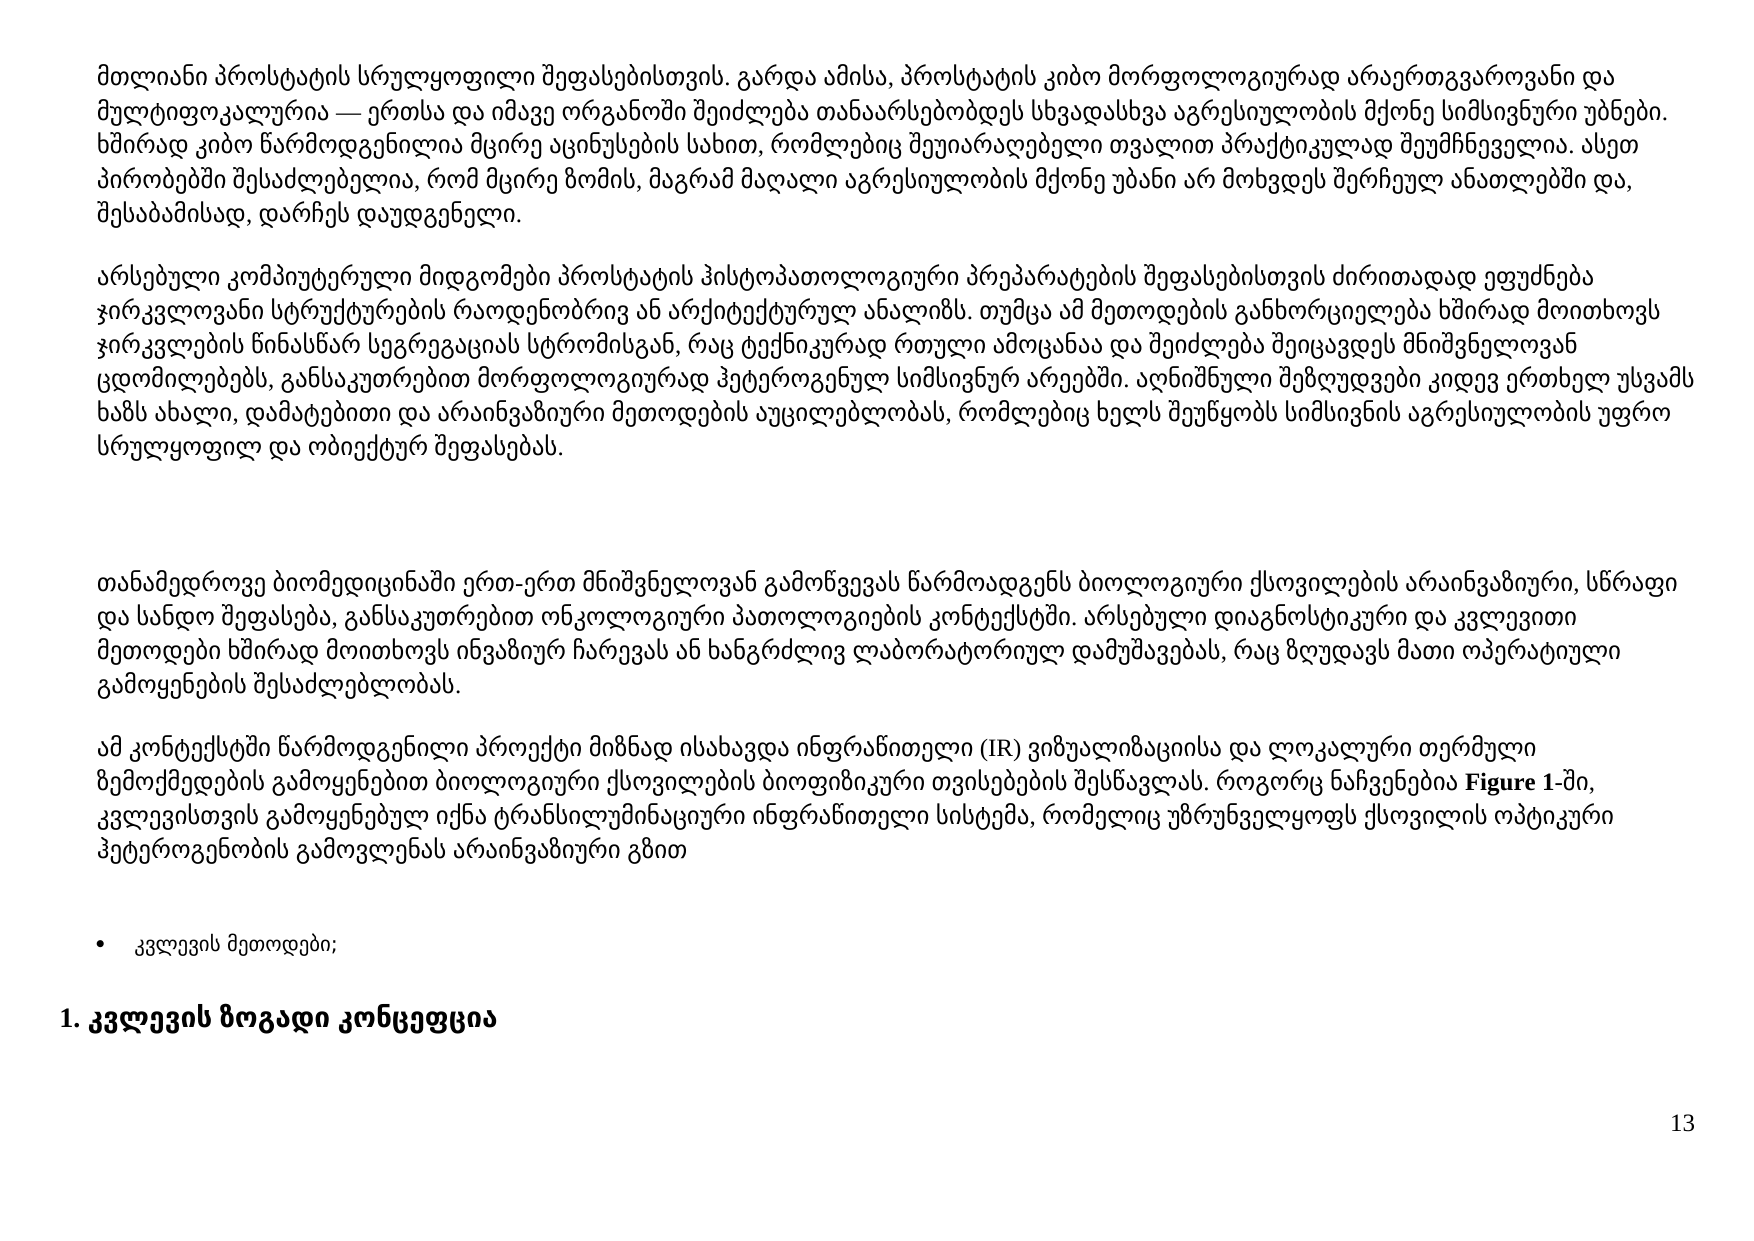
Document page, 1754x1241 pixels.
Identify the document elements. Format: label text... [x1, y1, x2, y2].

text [97, 59, 1695, 229]
text ამ კონტექსტში წარმოდგენილი პროექტი მიზნად ისახავდა ინფრაწითელი (IR) ვიზუალიზაციისა და ლოკალური თერმული ზემოქმედების გამოყენებით ბიოლოგიური ქსოვილების ბიოფიზიკური თვისებების შესწავლას. როგორც ნაჩვენებია Figure 1-ში, კვლევისთვის გამოყენებულ იქნა ტრანსილუმინაციური ინფრაწითელი სისტემა, რომელიც უზრუნველყოფს ქსოვილის ოპტიკური ჰეტეროგენობის გამოვლენას არაინვაზიური გზით [97, 730, 1695, 866]
text თანამედროვე ბიომედიცინაში ერთ-ერთ მნიშვნელოვან გამოწვევას წარმოადგენს ბიოლოგიური ქსოვილების არაინვაზიური, სწრაფი და სანდო შეფასება, განსაკუთრებით ონკოლოგიური პათოლოგიების კონტექსტში. არსებული დიაგნოსტიკური და კვლევითი მეთოდები ხშირად მოითხოვს ინვაზიურ ჩარევას ან ხანგრძლივ ლაბორატორიულ დამუშავებას, რაც ზღუდავს მათი ოპერატიული გამოყენების შესაძლებლობას. [97, 564, 1695, 701]
list კვლევის მეთოდები; [97, 932, 1695, 956]
text 1. კვლევის ზოგადი კონცეფცია [59, 997, 1695, 1035]
text არსებული კომპიუტერული მიდგომები პროსტატის ჰისტოპათოლოგიური პრეპარატების შეფასებისთვის ძირითადად ეფუძნება ჯირკვლოვანი სტრუქტურების რაოდენობრივ ან არქიტექტურულ ანალიზს. თუმცა ამ მეთოდების განხორციელება ხშირად მოითხოვს ჯირკვლების წინასწარ სეგრეგაციას სტრომისგან, რაც ტექნიკურად რთული ამოცანაა და შეიძლება შეიცავდეს მნიშვნელოვან ცდომილებებს, განსაკუთრებით მორფოლოგიურად ჰეტეროგენულ სიმსივნურ არეებში. აღნიშნული შეზღუდვები კიდევ ერთხელ უსვამს ხაზს ახალი, დამატებითი და არაინვაზიური მეთოდების აუცილებლობას, რომლებიც ხელს შეუწყობს სიმსივნის აგრესიულობის უფრო სრულყოფილ და ობიექტურ შეფასებას. [97, 258, 1695, 463]
